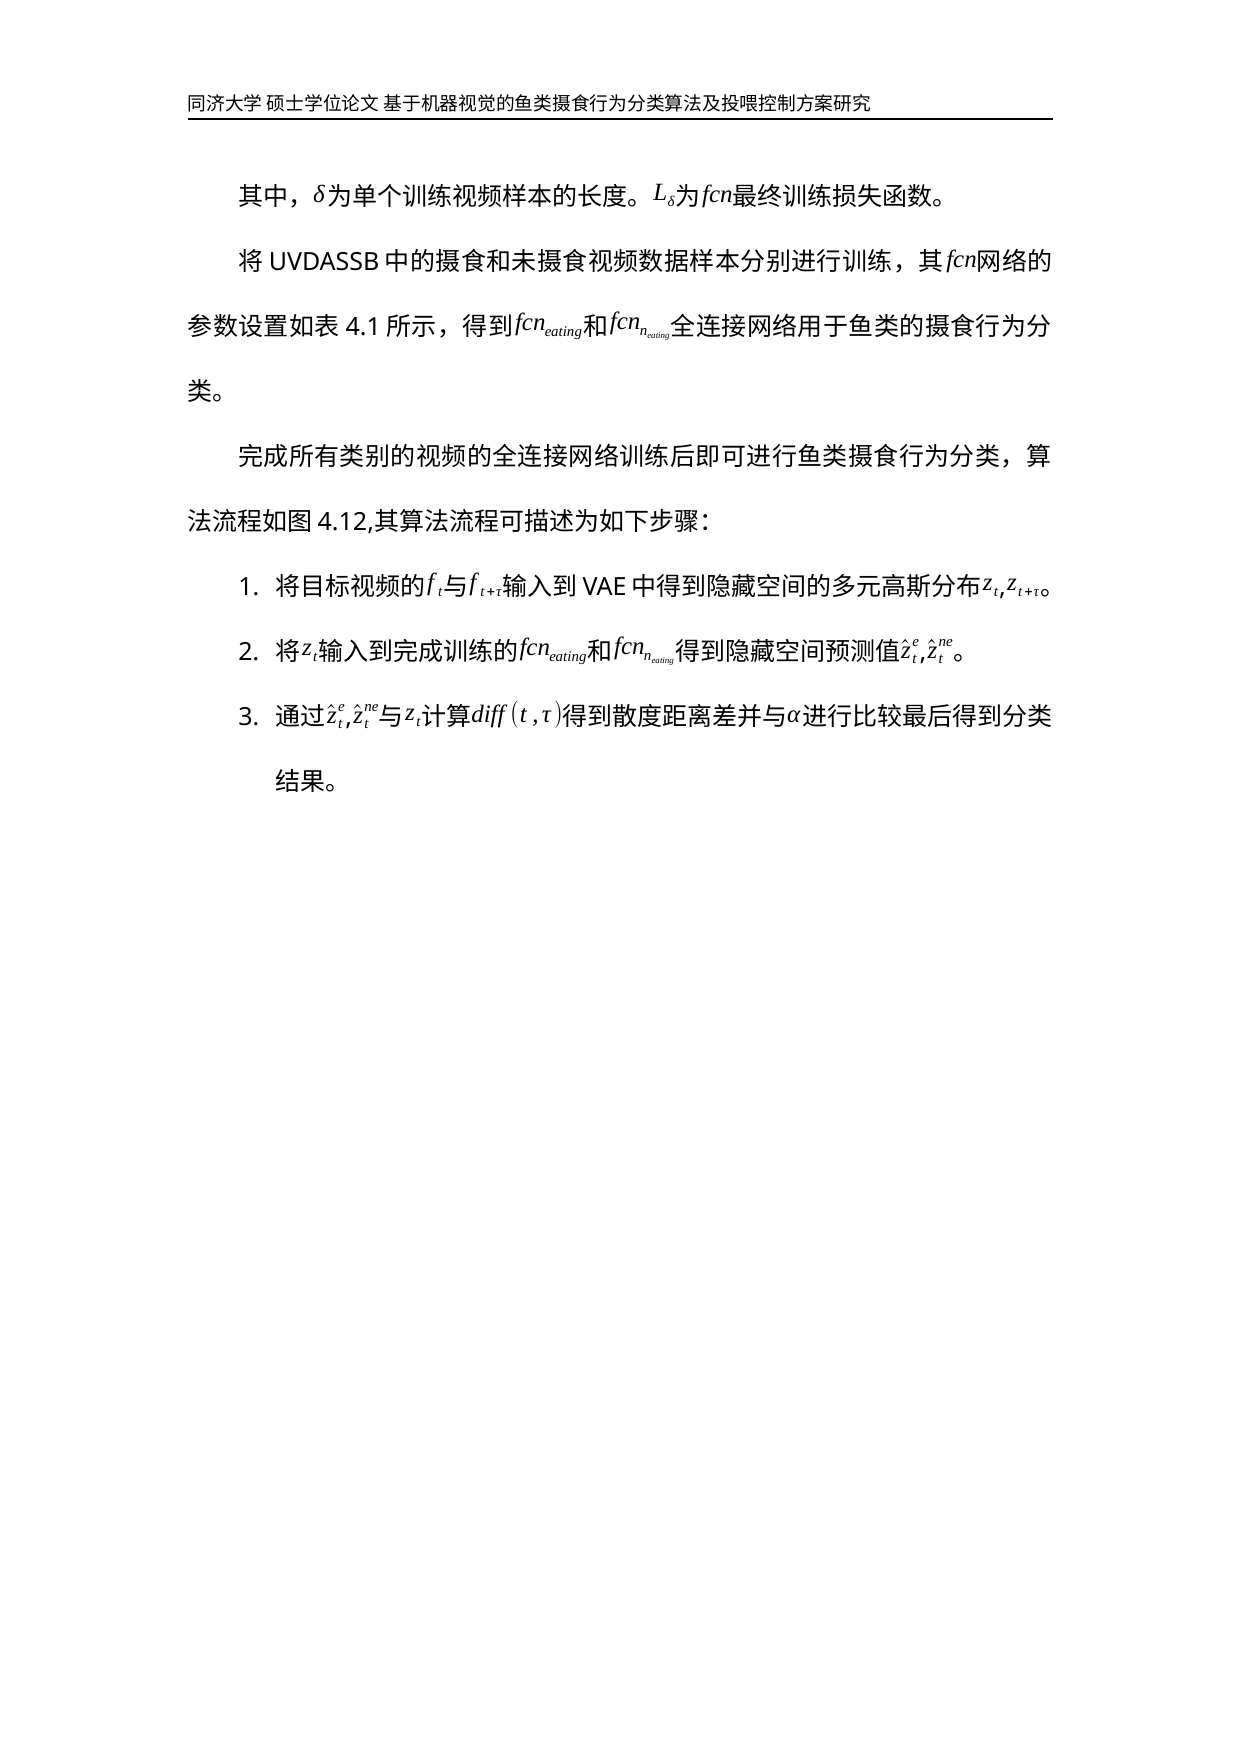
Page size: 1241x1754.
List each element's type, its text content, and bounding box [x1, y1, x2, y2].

list 通过,与计算得到散度距离差并与进行比较最后得到分类结果。 [238, 682, 1053, 812]
list 将目标视频的与输入到VAE中得到隐藏空间的多元高斯分布,。 [238, 552, 1053, 617]
text 完成所有类别的视频的全连接网络训练后即可进行鱼类摄食行为分类，算法流程如图4.12,其算法流程可描述为如下步骤： [187, 422, 1053, 552]
list 将输入到完成训练的和得到隐藏空间预测值,。 [238, 617, 1053, 682]
text 其中，为单个训练视频样本的长度。为最终训练损失函数。 [187, 162, 1053, 227]
text 将UVDASSB中的摄食和未摄食视频数据样本分别进行训练，其网络的参数设置如表4.1所示，得到和全连接网络用于鱼类的摄食行为分类。 [187, 227, 1053, 422]
